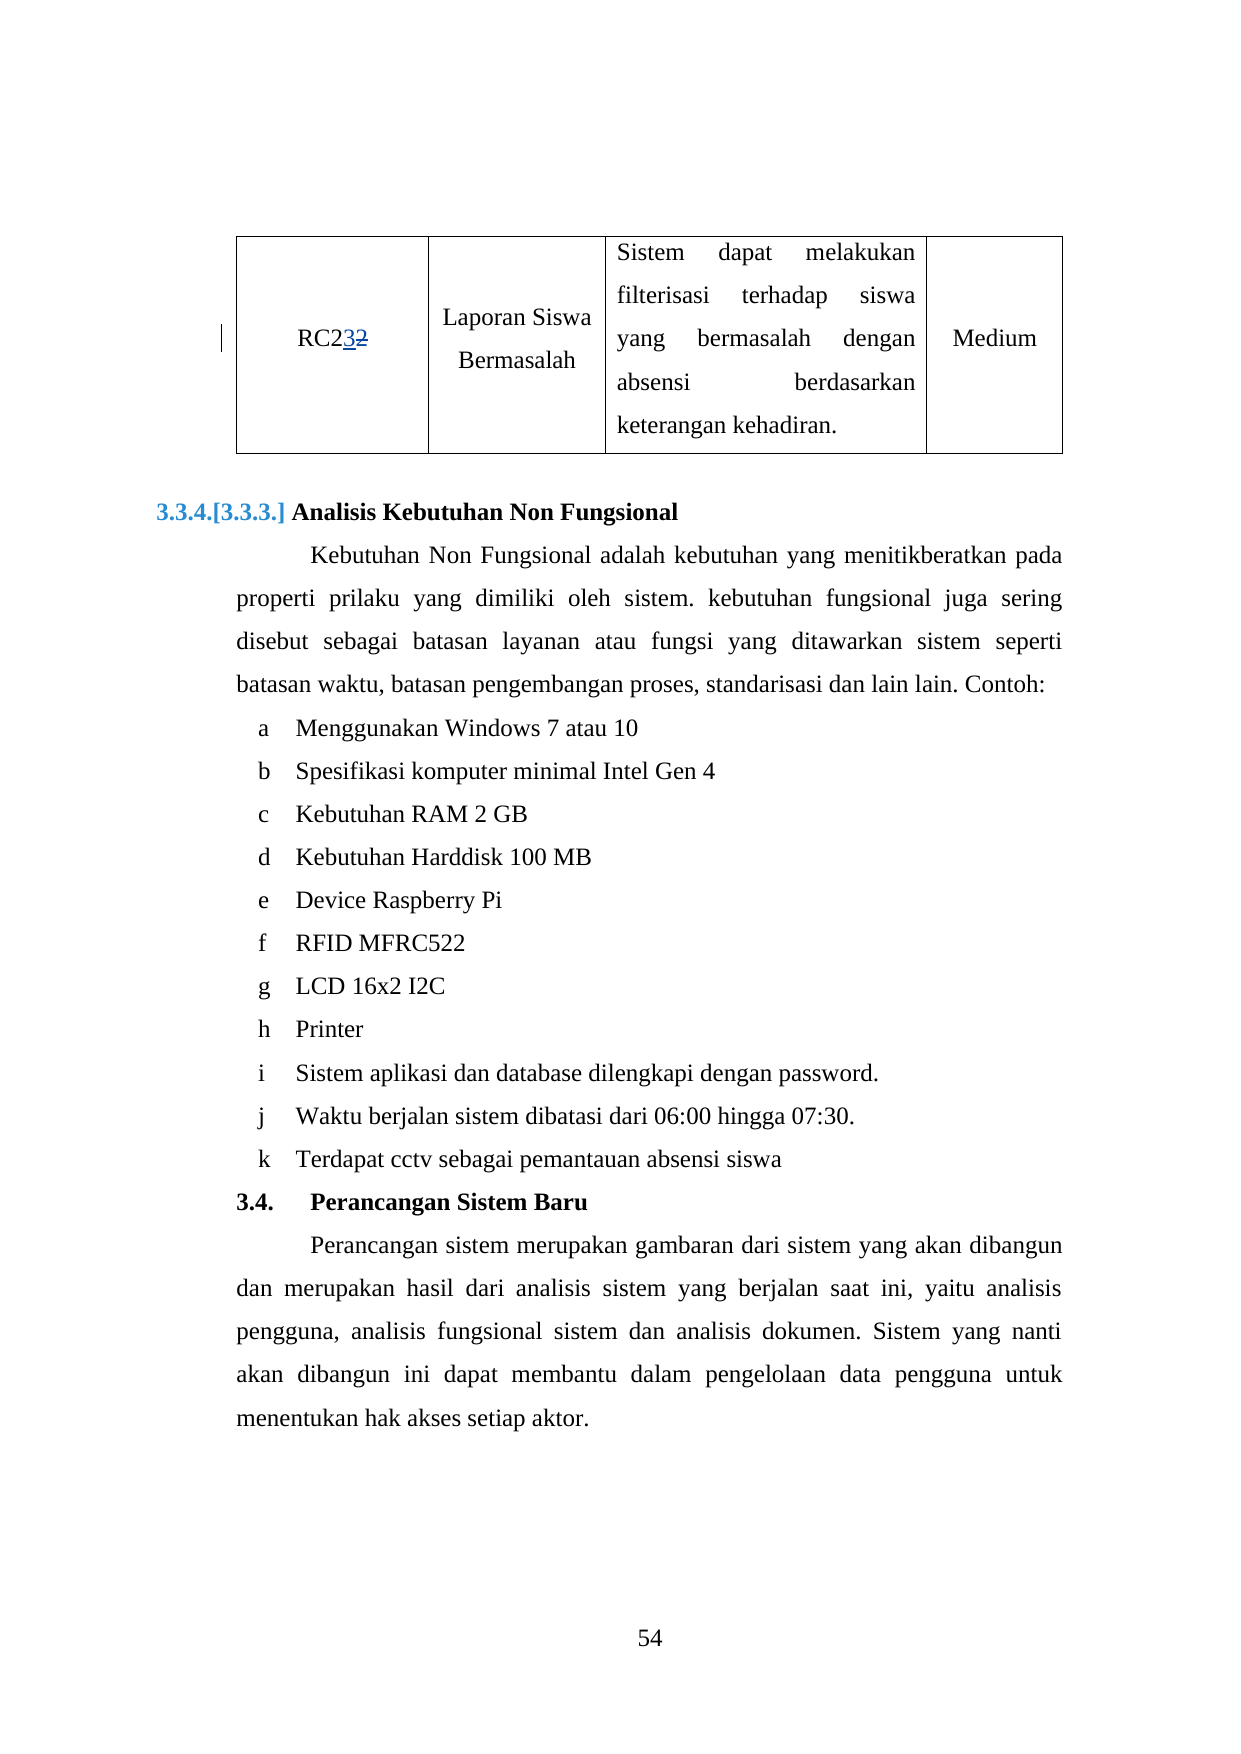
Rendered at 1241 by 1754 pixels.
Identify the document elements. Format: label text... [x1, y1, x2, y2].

list RFID MFRC522 [258, 928, 1063, 957]
list Terdapat cctv sebagai pemantauan absensi siswa [258, 1144, 1063, 1173]
list Printer [258, 1014, 1063, 1043]
table_cell RC2 [237, 237, 428, 453]
list LCD 16x2 I2C [258, 971, 1063, 1000]
list Spesifikasi komputer minimal Intel Gen 4 [258, 756, 1063, 784]
subtitle Analisis Kebutuhan Non Fungsional [291, 497, 1063, 526]
list Sistem aplikasi dan database dilengkapi dengan password. [258, 1058, 1063, 1086]
list Kebutuhan Harddisk 100 MB [258, 842, 1063, 871]
subtitle Perancangan Sistem Baru [236, 1187, 1063, 1216]
table_cell Medium [927, 237, 1062, 453]
list Menggunakan Windows 7 atau 10 [258, 713, 1063, 741]
list Waktu berjalan sistem dibatasi dari 06:00 hingga 07:30. [258, 1101, 1063, 1129]
table_cell Laporan Siswa Bermasalah [429, 237, 605, 453]
list Device Raspberry Pi [258, 885, 1063, 914]
table_cell Sistem dapat melakukan filterisasi terhadap siswa yang bermasalah dengan absensi berdasarkan keterangan kehadiran. [606, 237, 926, 453]
text Perancangan sistem merupakan gambaran dari sistem yang akan dibangun dan merupakan hasil dari analisis sistem yang berjalan saat ini, yaitu analisis pengguna, analisis fungsional sistem dan analisis dokumen. Sistem yang nanti akan dibangun ini dapat membantu dalam pengelolaan data pengguna untuk menentukan hak akses setiap aktor. [236, 1230, 1063, 1431]
text Kebutuhan Non Fungsional adalah kebutuhan yang menitikberatkan pada properti prilaku yang dimiliki oleh sistem. kebutuhan fungsional juga sering disebut sebagai batasan layanan atau fungsi yang ditawarkan sistem seperti batasan waktu, batasan pengembangan proses, standarisasi dan lain lain. Contoh: [236, 540, 1063, 698]
list Kebutuhan RAM 2 GB [258, 799, 1063, 828]
